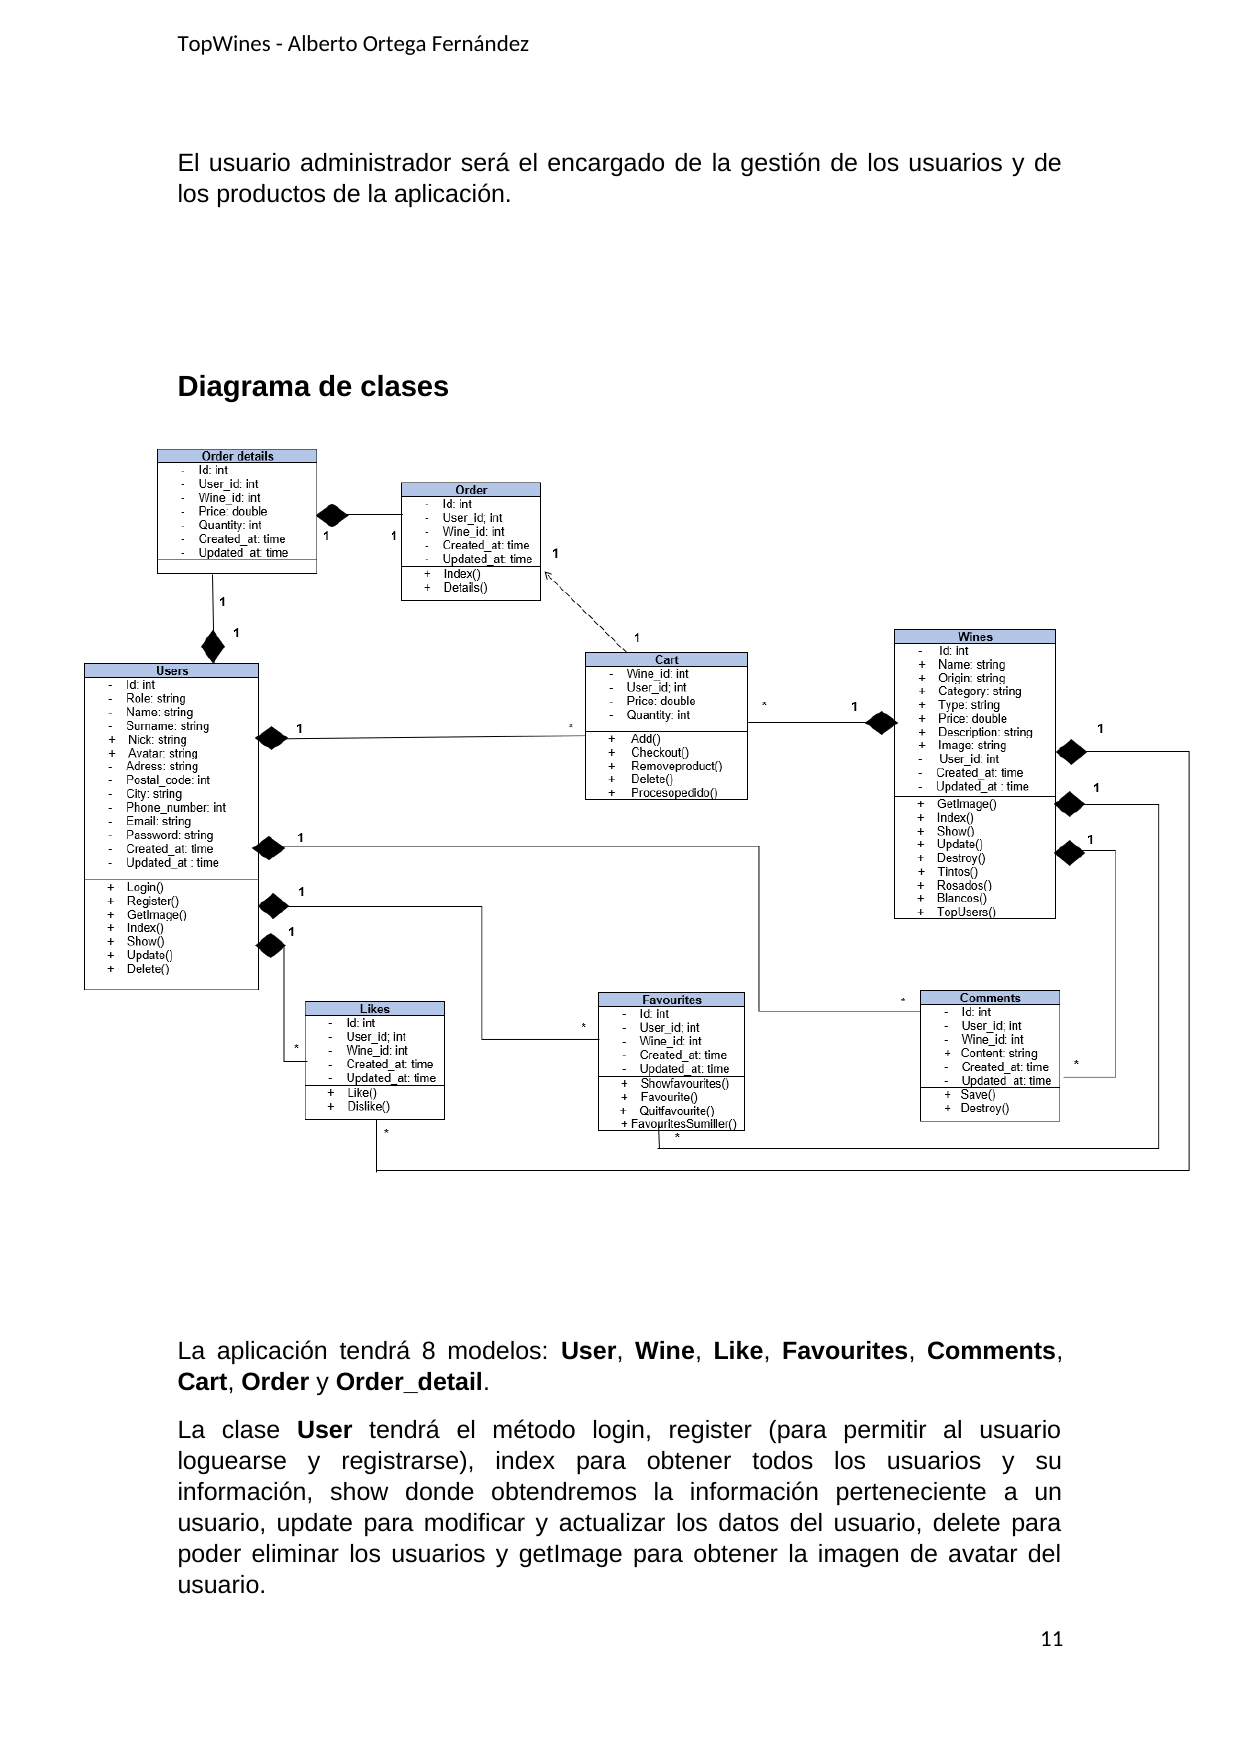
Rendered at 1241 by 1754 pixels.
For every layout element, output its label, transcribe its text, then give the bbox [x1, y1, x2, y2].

text La aplicación tendrá 8 modelos: User, Wine, Like, Favourites, Comments, Cart, Order y Order_detail. [177, 1336, 1063, 1396]
picture [61, 438, 1210, 1195]
text La clase User tendrá el método login, register (para permitir al usuario loguearse y registrarse), index para obtener todos los usuarios y su información, show donde obtendremos la información perteneciente a un usuario, update para modificar y actualizar los datos del usuario, delete para poder eliminar los usuarios y getImage para obtener la imagen de avatar del usuario. [177, 1415, 1063, 1599]
text Diagrama de clases [177, 369, 1063, 403]
text El usuario administrador será el encargado de la gestión de los usuarios y de los productos de la aplicación. [177, 148, 1063, 207]
